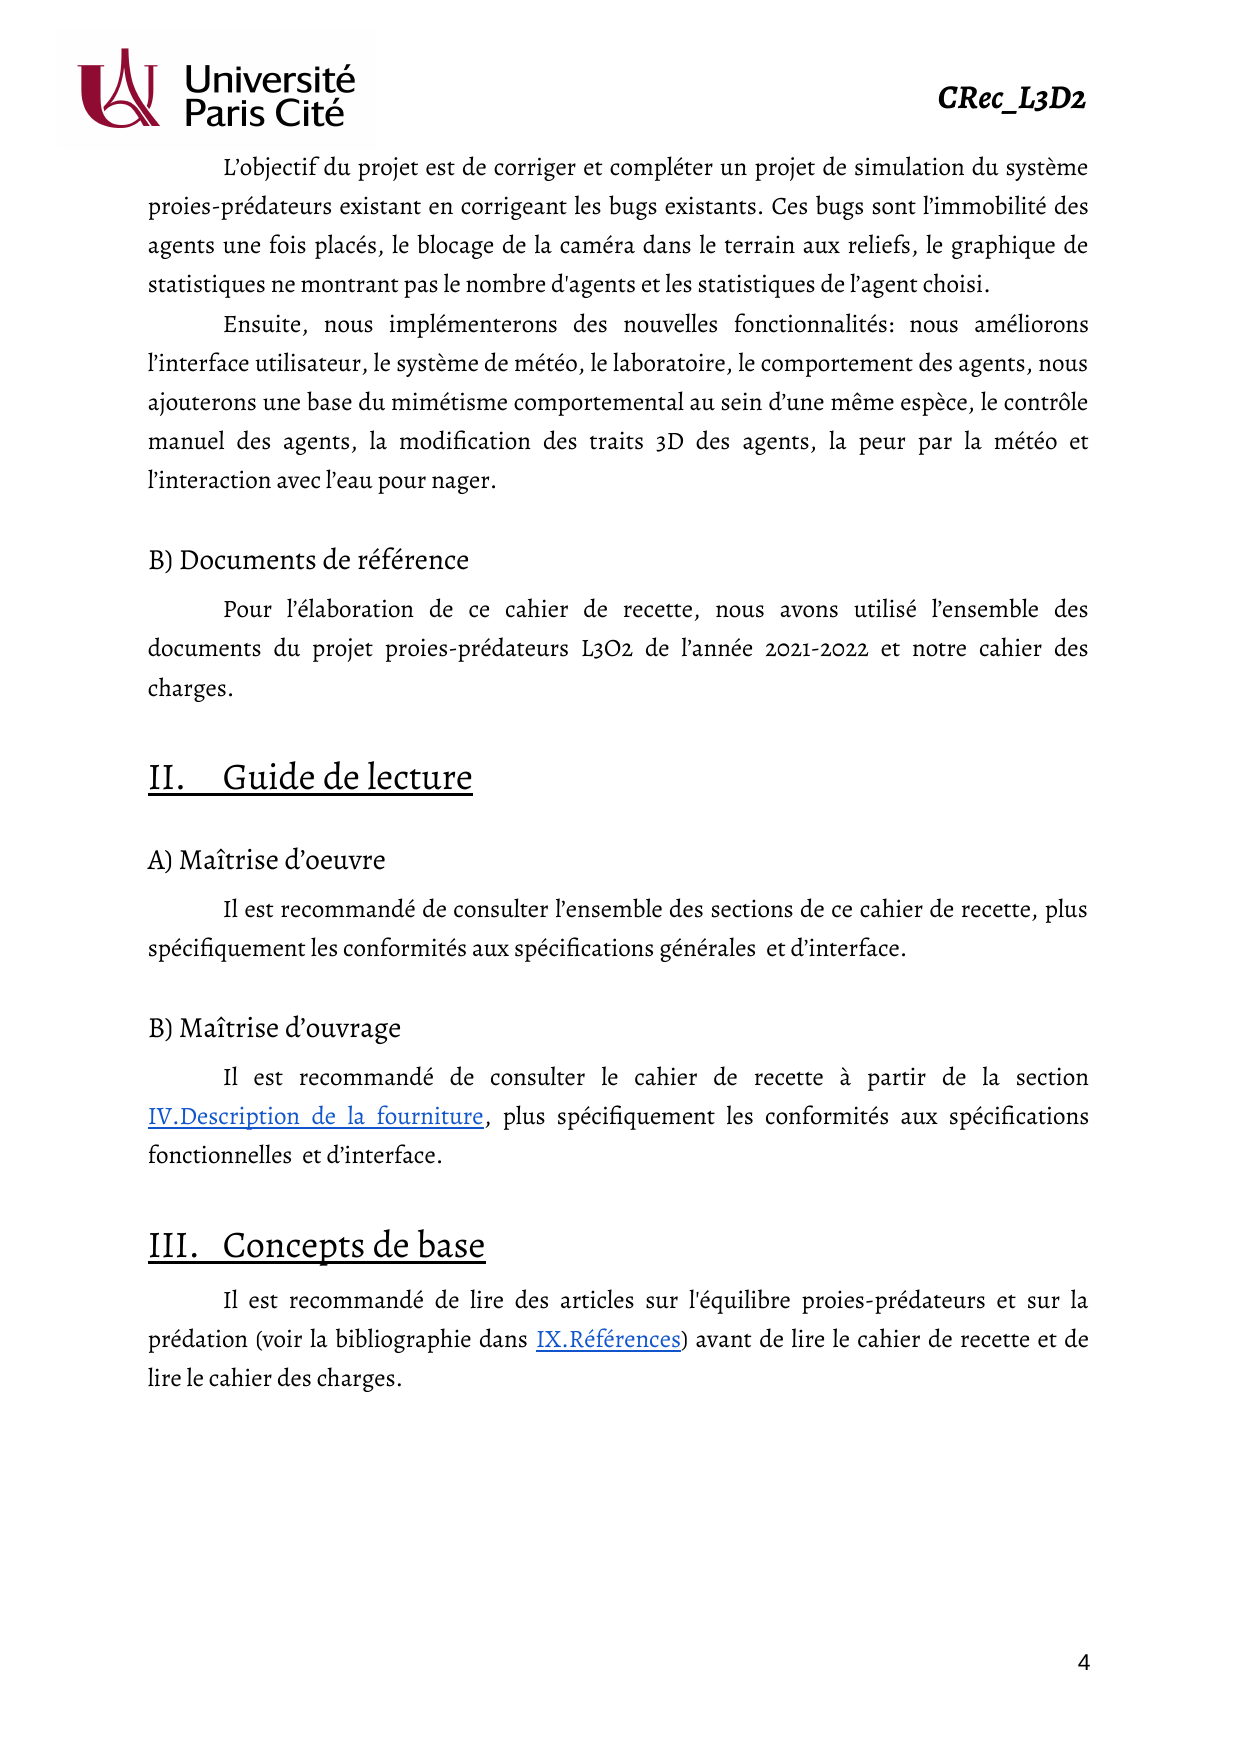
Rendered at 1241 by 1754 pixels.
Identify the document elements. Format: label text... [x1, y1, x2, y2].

subtitle II. Guide de lecture [148, 751, 1090, 802]
subtitle A) Maîtrise d’oeuvre [148, 840, 1090, 879]
text Ensuite, nous implémenterons des nouvelles fonctionnalités: nous améliorons l’interface utilisateur, le système de météo, le laboratoire, le comportement des agents, nous ajouterons une base du mimétisme comportemental au sein d’une même espèce, le contrôle manuel des agents, la modification des traits 3D des agents, la peur par la météo et l’interaction avec l’eau pour nager. [148, 307, 1090, 497]
picture [57, 29, 378, 150]
text Il est recommandé de consulter le cahier de recette à partir de la section IV.Description de la fourniture, plus spécifiquement les conformités aux spécifications fonctionnelles et d’interface. [148, 1060, 1090, 1172]
subtitle B) Maîtrise d’ouvrage [148, 1008, 1090, 1048]
text L’objectif du projet est de corriger et compléter un projet de simulation du système proies-prédateurs existant en corrigeant les bugs existants. Ces bugs sont l’immobilité des agents une fois placés, le blocage de la caméra dans le terrain aux reliefs, le graphique de statistiques ne montrant pas le nombre d'agents et les statistiques de l’agent choisi. [148, 150, 1090, 302]
subtitle III. Concepts de base [148, 1219, 1090, 1270]
subtitle B) Documents de référence [148, 540, 1090, 580]
text Il est recommandé de consulter l’ensemble des sections de ce cahier de recette, plus spécifiquement les conformités aux spécifications générales et d’interface. [148, 892, 1090, 965]
text Pour l’élaboration de ce cahier de recette, nous avons utilisé l’ensemble des documents du projet proies-prédateurs L3O2 de l’année 2021-2022 et notre cahier des charges. [148, 592, 1090, 704]
text Il est recommandé de lire des articles sur l'équilibre proies-prédateurs et sur la prédation (voir la bibliographie dans IX.Références) avant de lire le cahier de recette et de lire le cahier des charges. [148, 1283, 1090, 1395]
